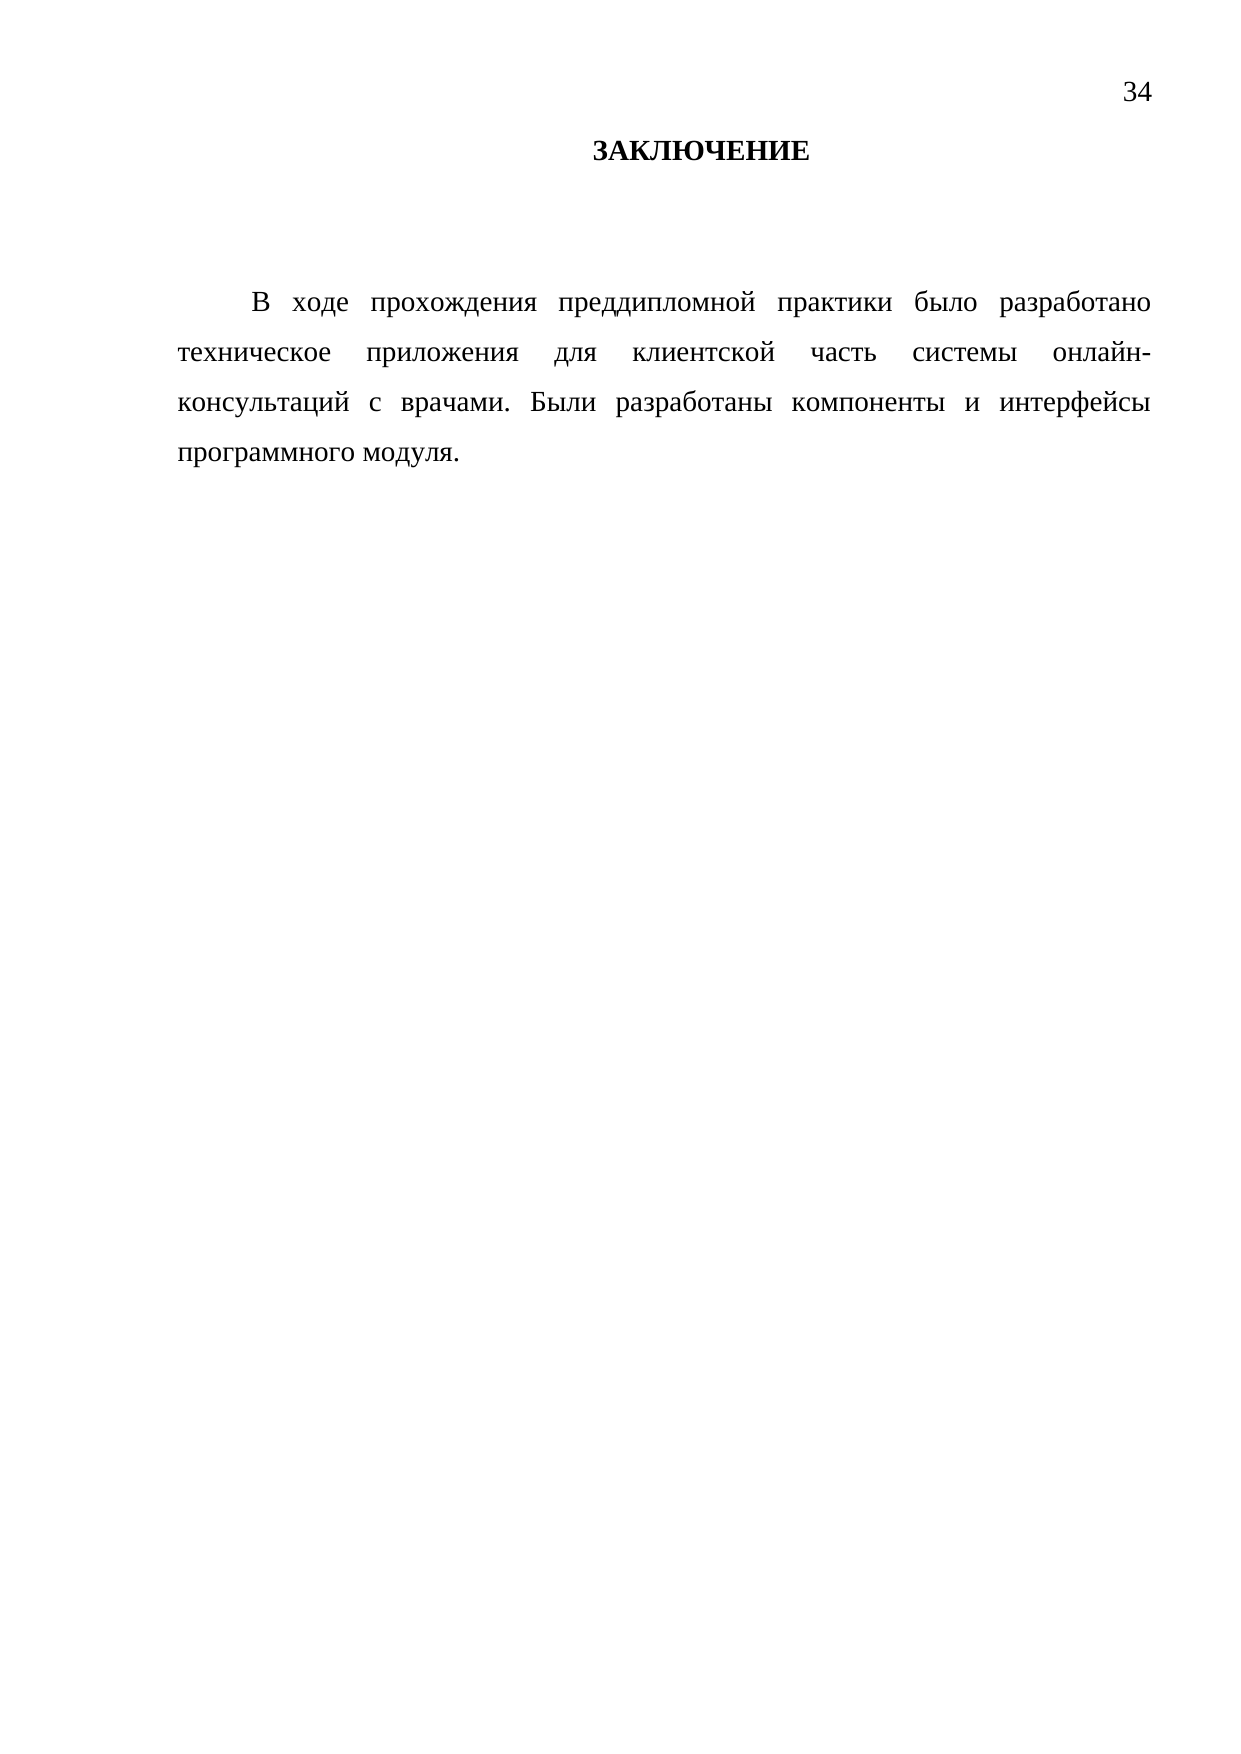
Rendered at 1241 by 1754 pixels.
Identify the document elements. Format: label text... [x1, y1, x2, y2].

text В ходе прохождения преддипломной практики было разработано техническое приложения для клиентской часть системы онлайн-консультаций с врачами. Были разработаны компоненты и интерфейсы программного модуля. [177, 284, 1152, 468]
text ЗАКЛЮЧЕНИЕ [177, 133, 1152, 166]
